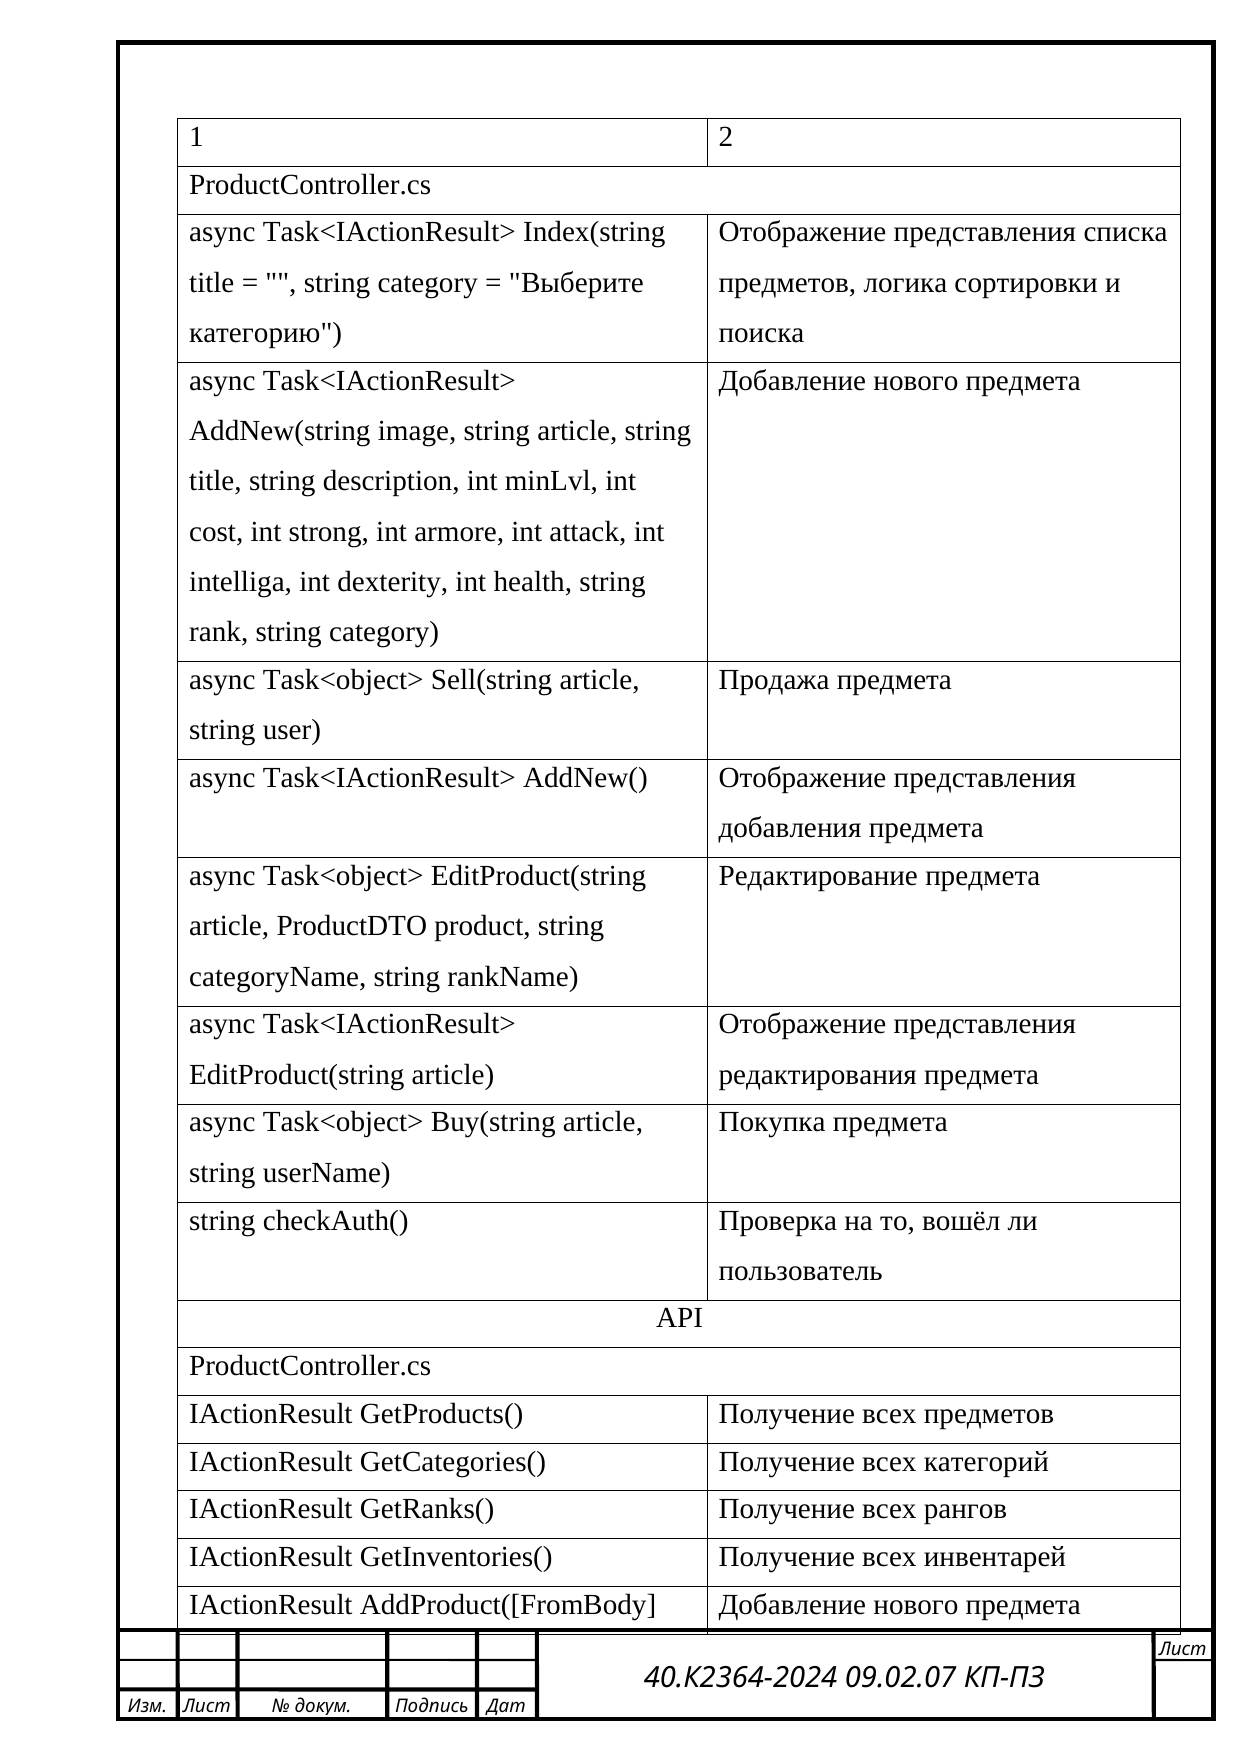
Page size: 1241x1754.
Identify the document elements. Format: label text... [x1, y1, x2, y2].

table_cell Получение всех категорий [708, 1444, 1180, 1490]
table_cell Добавление нового предмета [708, 363, 1180, 661]
table_cell Получение всех рангов [708, 1491, 1180, 1538]
table_header 2 [708, 119, 1180, 166]
table_cell Получение всех инвентарей [708, 1539, 1180, 1586]
table_cell ProductController.cs [178, 1348, 1180, 1395]
table_cell async Task<object> EditProduct(string article, ProductDTO product, string categoryName, string rankName) [178, 858, 707, 1006]
table_cell ProductController.cs [178, 167, 1180, 213]
table_cell async Task<IActionResult> AddNew(string image, string article, string title, string description, int minLvl, int cost, int strong, int armore, int attack, int intelliga, int dexterity, int health, string rank, string category) [178, 363, 707, 661]
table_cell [178, 1587, 707, 1633]
table_cell API [178, 1301, 1180, 1347]
table_cell Редактирование предмета [708, 858, 1180, 1006]
table_cell async Task<IActionResult> EditProduct(string article) [178, 1007, 707, 1103]
table_cell Продажа предмета [708, 662, 1180, 759]
table_cell async Task<IActionResult> AddNew() [178, 760, 707, 857]
table_cell string checkAuth() [178, 1203, 707, 1299]
table_cell async Task<object> Sell(string article, string user) [178, 662, 707, 759]
table_cell Отображение представления редактирования предмета [708, 1007, 1180, 1103]
table_cell Получение всех предметов [708, 1396, 1180, 1443]
table_cell IActionResult GetInventories() [178, 1539, 707, 1586]
table_cell IActionResult GetRanks() [178, 1491, 707, 1538]
table_cell Покупка предмета [708, 1105, 1180, 1202]
table_cell Отображение представления добавления предмета [708, 760, 1180, 857]
table_header 1 [178, 119, 707, 166]
table_cell async Task<object> Buy(string article, string userName) [178, 1105, 707, 1202]
table_cell Отображение представления списка предметов, логика сортировки и поиска [708, 215, 1180, 362]
table_cell IActionResult GetProducts() [178, 1396, 707, 1443]
table_cell IActionResult GetCategories() [178, 1444, 707, 1490]
table_cell async Task<IActionResult> Index(string title = "", string category = "Выберите категорию") [178, 215, 707, 362]
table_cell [708, 1587, 1180, 1633]
table_cell Проверка на то, вошёл ли пользователь [708, 1203, 1180, 1299]
